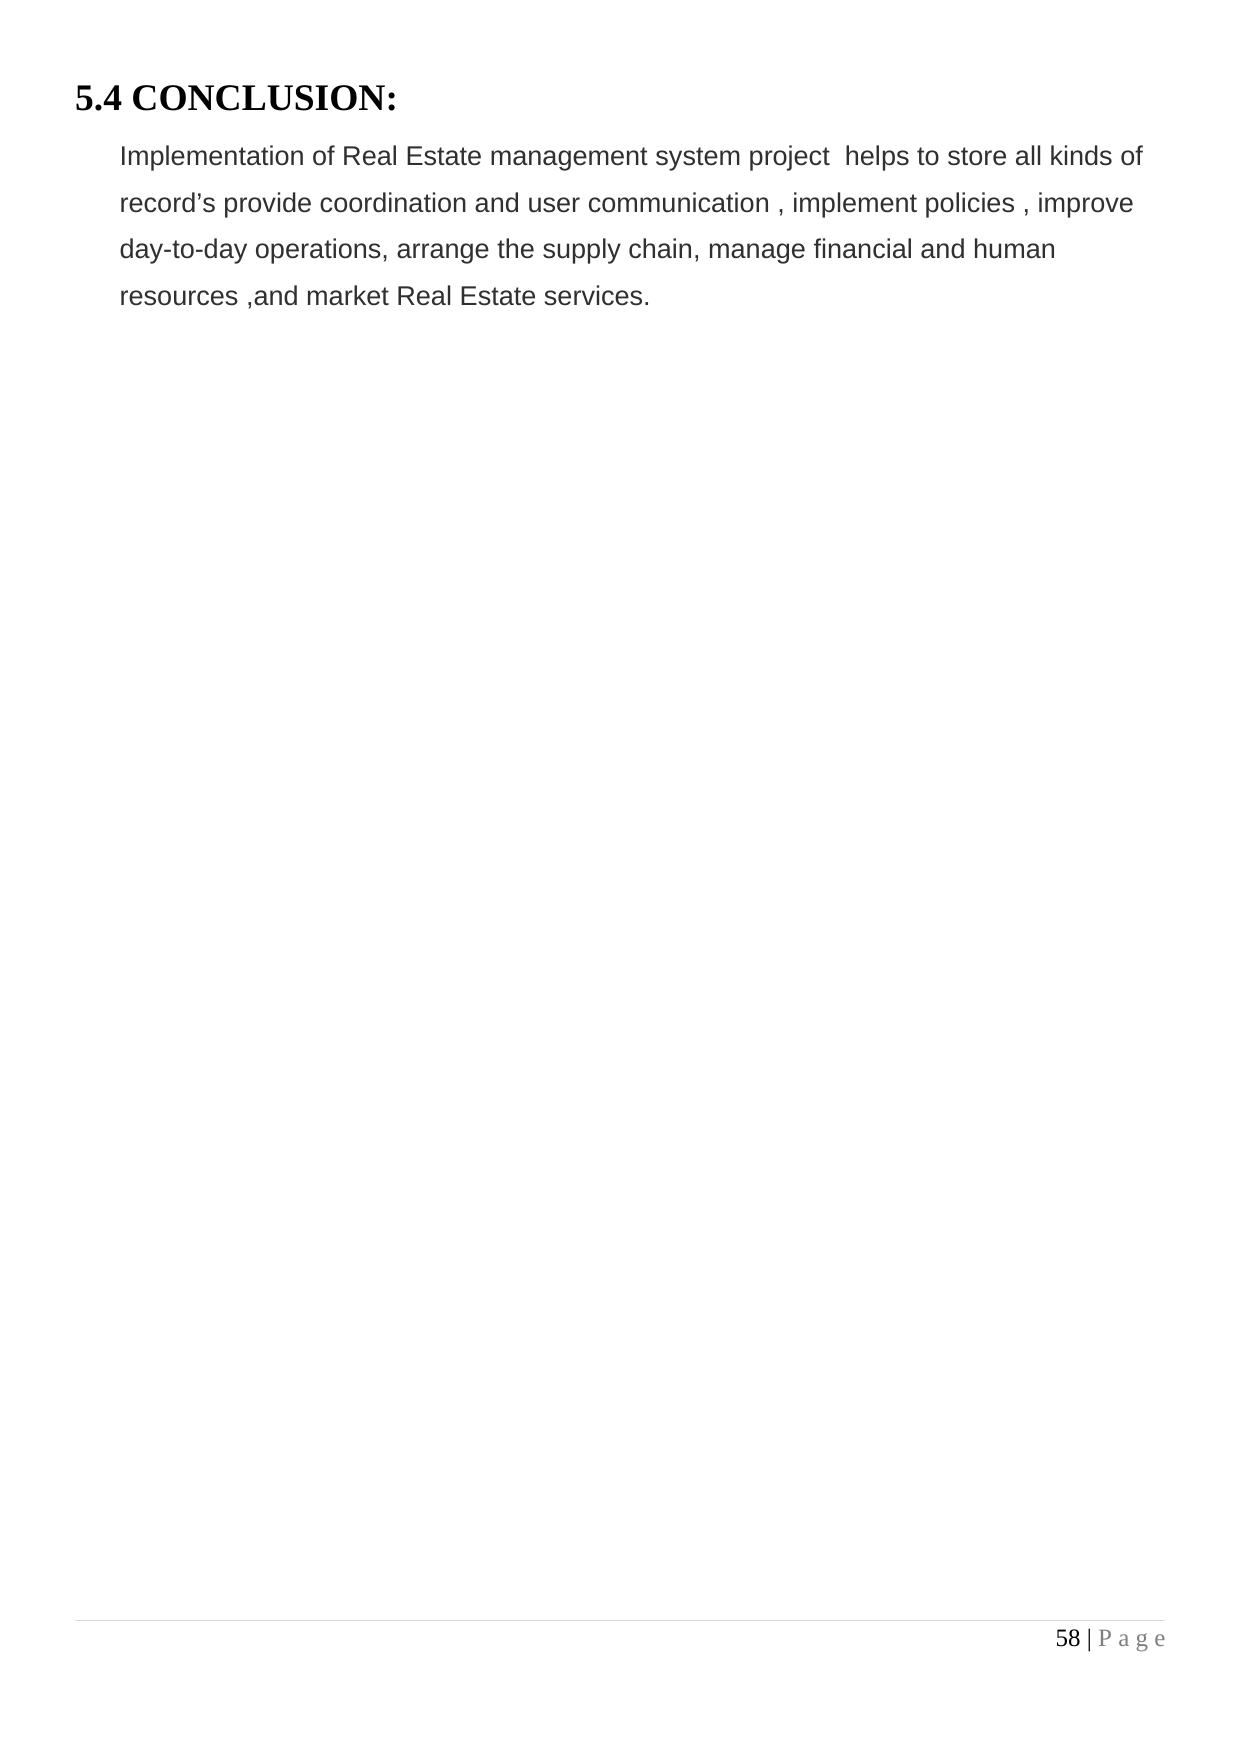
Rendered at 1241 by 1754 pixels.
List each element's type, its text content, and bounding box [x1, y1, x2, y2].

text Implementation of Real Estate management system project helps to store all kinds of record’s provide coordination and user communication , implement policies , improve day-to-day operations, arrange the supply chain, manage financial and human resources ,and market Real Estate services. [119, 140, 1165, 312]
text 5.4 CONCLUSION: [75, 75, 1094, 118]
